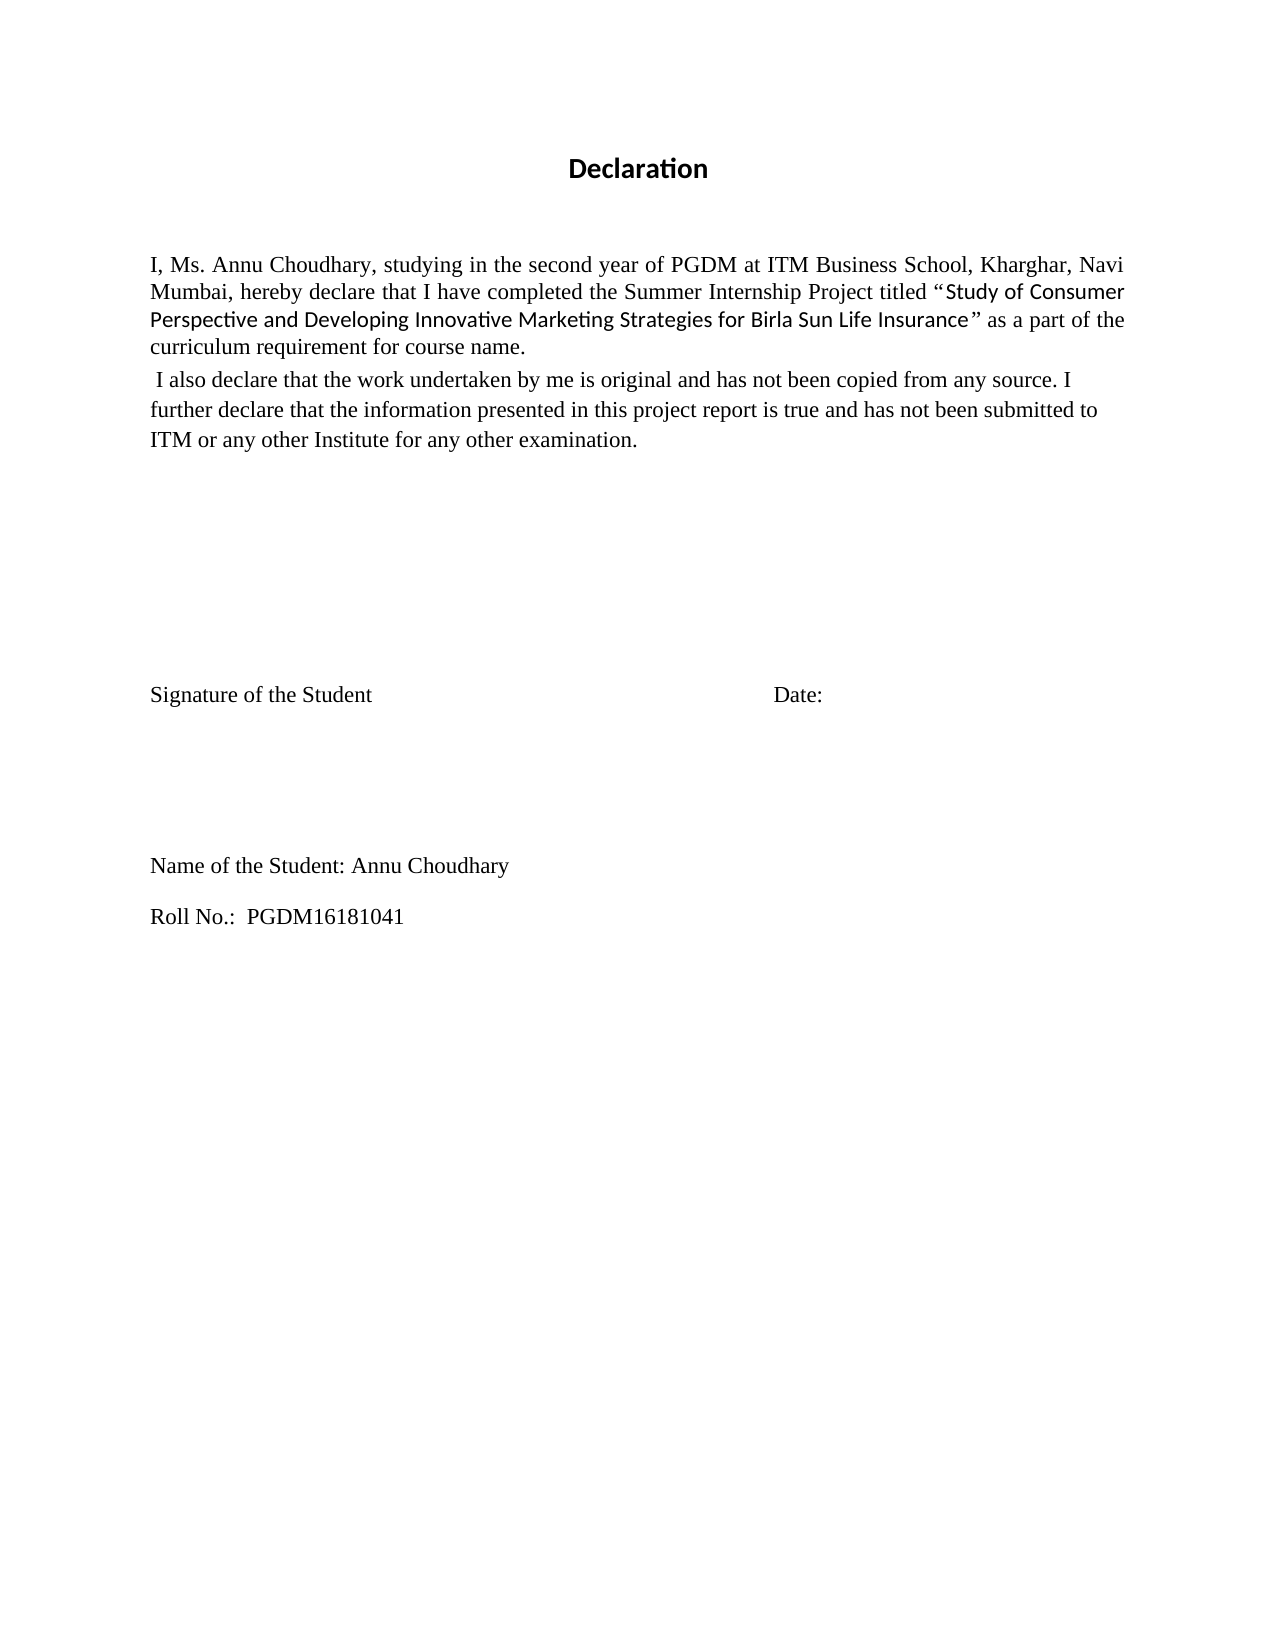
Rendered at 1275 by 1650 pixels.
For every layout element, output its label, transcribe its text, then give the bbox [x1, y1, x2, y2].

text Declaration [152, 150, 1125, 186]
text Name of the Student: Annu Choudhary [150, 852, 1125, 878]
text I, Ms. Annu Choudhary, studying in the second year of PGDM at ITM Business School, Kharghar, Navi Mumbai, hereby declare that I have completed the Summer Internship Project titled “Study of Consumer Perspective and Developing Innovative Marketing Strategies for Birla Sun Life Insurance” as a part of the curriculum requirement for course name. [150, 251, 1125, 360]
text Roll No.: PGDM16181041 [150, 903, 1125, 929]
text Signature of the Student Date: [150, 681, 1125, 708]
text I also declare that the work undertaken by me is original and has not been copied from any source. I further declare that the information presented in this project report is true and has not been submitted to ITM or any other Institute for any other examination. [150, 366, 1125, 452]
